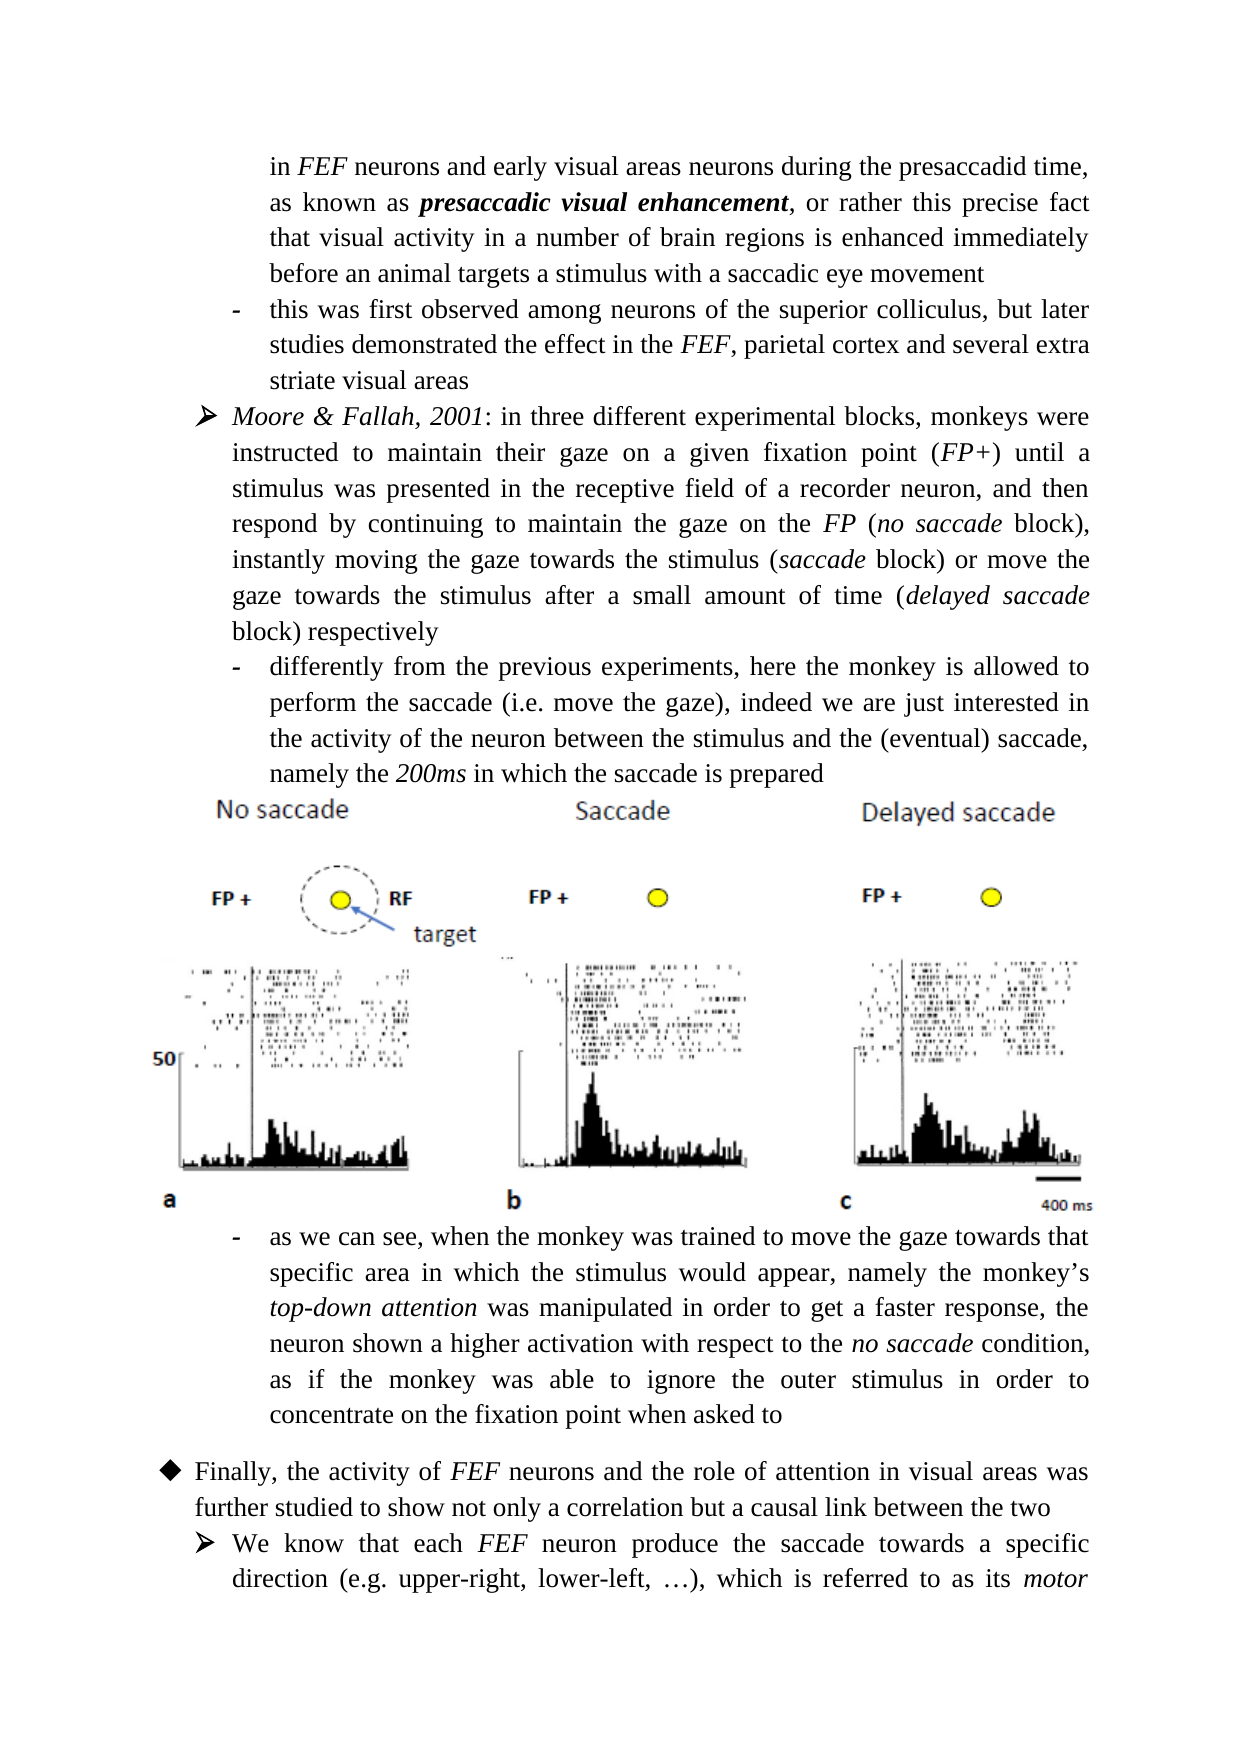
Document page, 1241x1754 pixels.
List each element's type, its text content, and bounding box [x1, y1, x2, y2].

list Finally, the activity of FEF neurons and the role of attention in visual areas was further studied to show not only a correlation but a causal link between the two [157, 1455, 1090, 1522]
list this was first observed among neurons of the superior colliculus, but later studies demonstrated the effect in the FEF, parietal cortex and several extra striate visual areas [232, 293, 1090, 396]
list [232, 150, 1090, 288]
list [194, 1527, 1090, 1594]
list Moore & Fallah, 2001: in three different experimental blocks, monkeys were instructed to maintain their gaze on a given fixation point (FP+) until a stimulus was presented in the receptive field of a recorder neuron, and then respond by continuing to maintain the gaze on the FP (no saccade block), instantly moving the gaze towards the stimulus (saccade block) or move the gaze towards the stimulus after a small amount of time (delayed saccade block) respectively [194, 400, 1090, 646]
list differently from the previous experiments, here the monkey is allowed to perform the saccade (i.e. move the gaze), indeed we are just interested in the activity of the neuron between the stimulus and the (eventual) saccade, namely the 200ms in which the saccade is prepared [232, 650, 1090, 789]
list as we can see, when the monkey was trained to move the gaze towards that specific area in which the stimulus would appear, namely the monkey’s top-down attention was manipulated in order to get a faster response, the neuron shown a higher activation with respect to the no saccade condition, as if the monkey was able to ignore the outer stimulus in order to concentrate on the fixation point when asked to [232, 1220, 1090, 1430]
